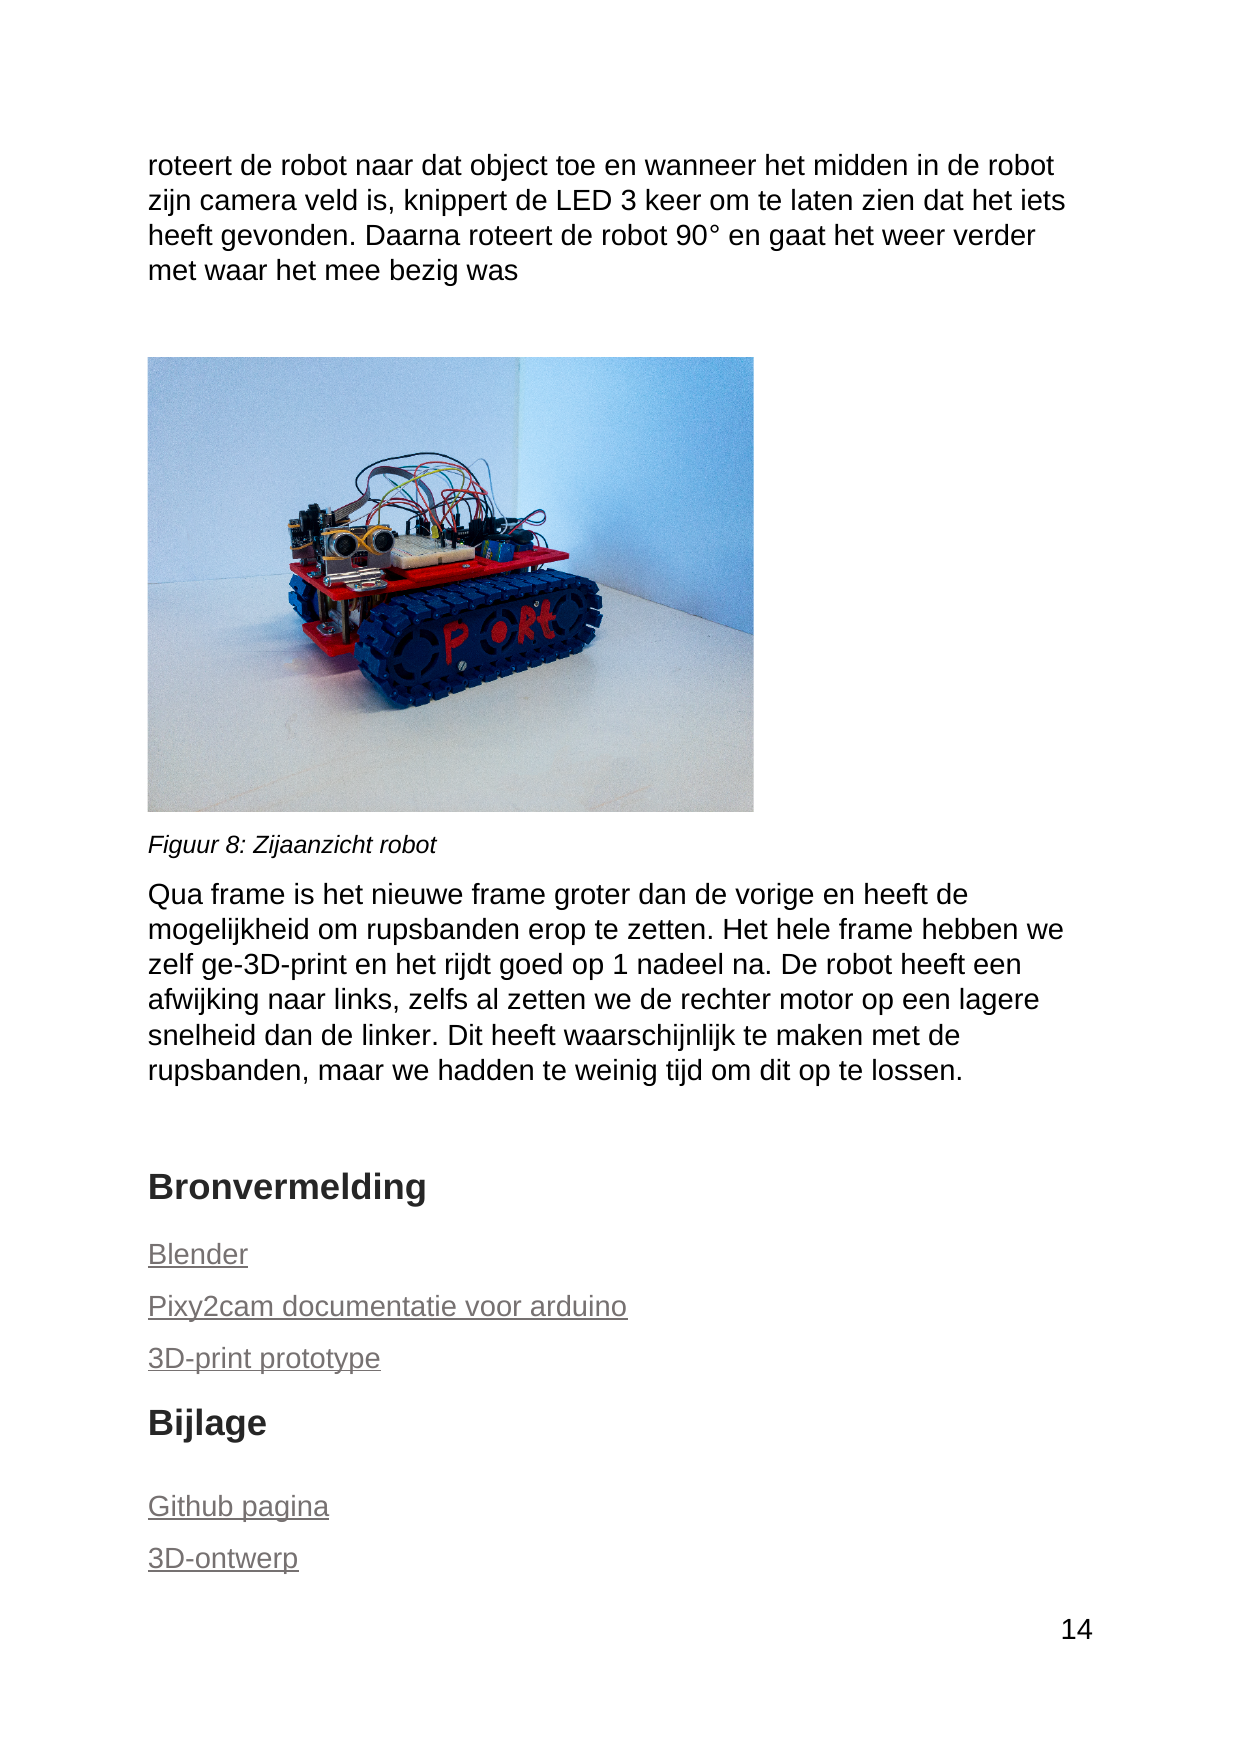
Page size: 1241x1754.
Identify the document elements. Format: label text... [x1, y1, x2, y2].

picture [147, 357, 754, 812]
subtitle Bijlage [148, 1401, 1093, 1487]
text Figuur 8: Zijaanzicht robot [148, 830, 1093, 859]
subtitle Bronvermelding [148, 1165, 1093, 1207]
text Qua frame is het nieuwe frame groter dan de vorige en heeft de mogelijkheid om rupsbanden erop te zetten. Het hele frame hebben we zelf ge-3D-print en het rijdt goed op 1 nadeel na. De robot heeft een afwijking naar links, zelfs al zetten we de rechter motor op een lagere snelheid dan de linker. Dit heeft waarschijnlijk te maken met de rupsbanden, maar we hadden te weinig tijd om dit op te lossen. [148, 877, 1093, 1086]
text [148, 148, 1093, 287]
text Pixy2cam documentatie voor arduino [148, 1289, 1093, 1322]
text 3D-ontwerp [148, 1541, 1093, 1574]
text Blender [148, 1209, 1093, 1271]
text 3D-print prototype [148, 1341, 1093, 1374]
